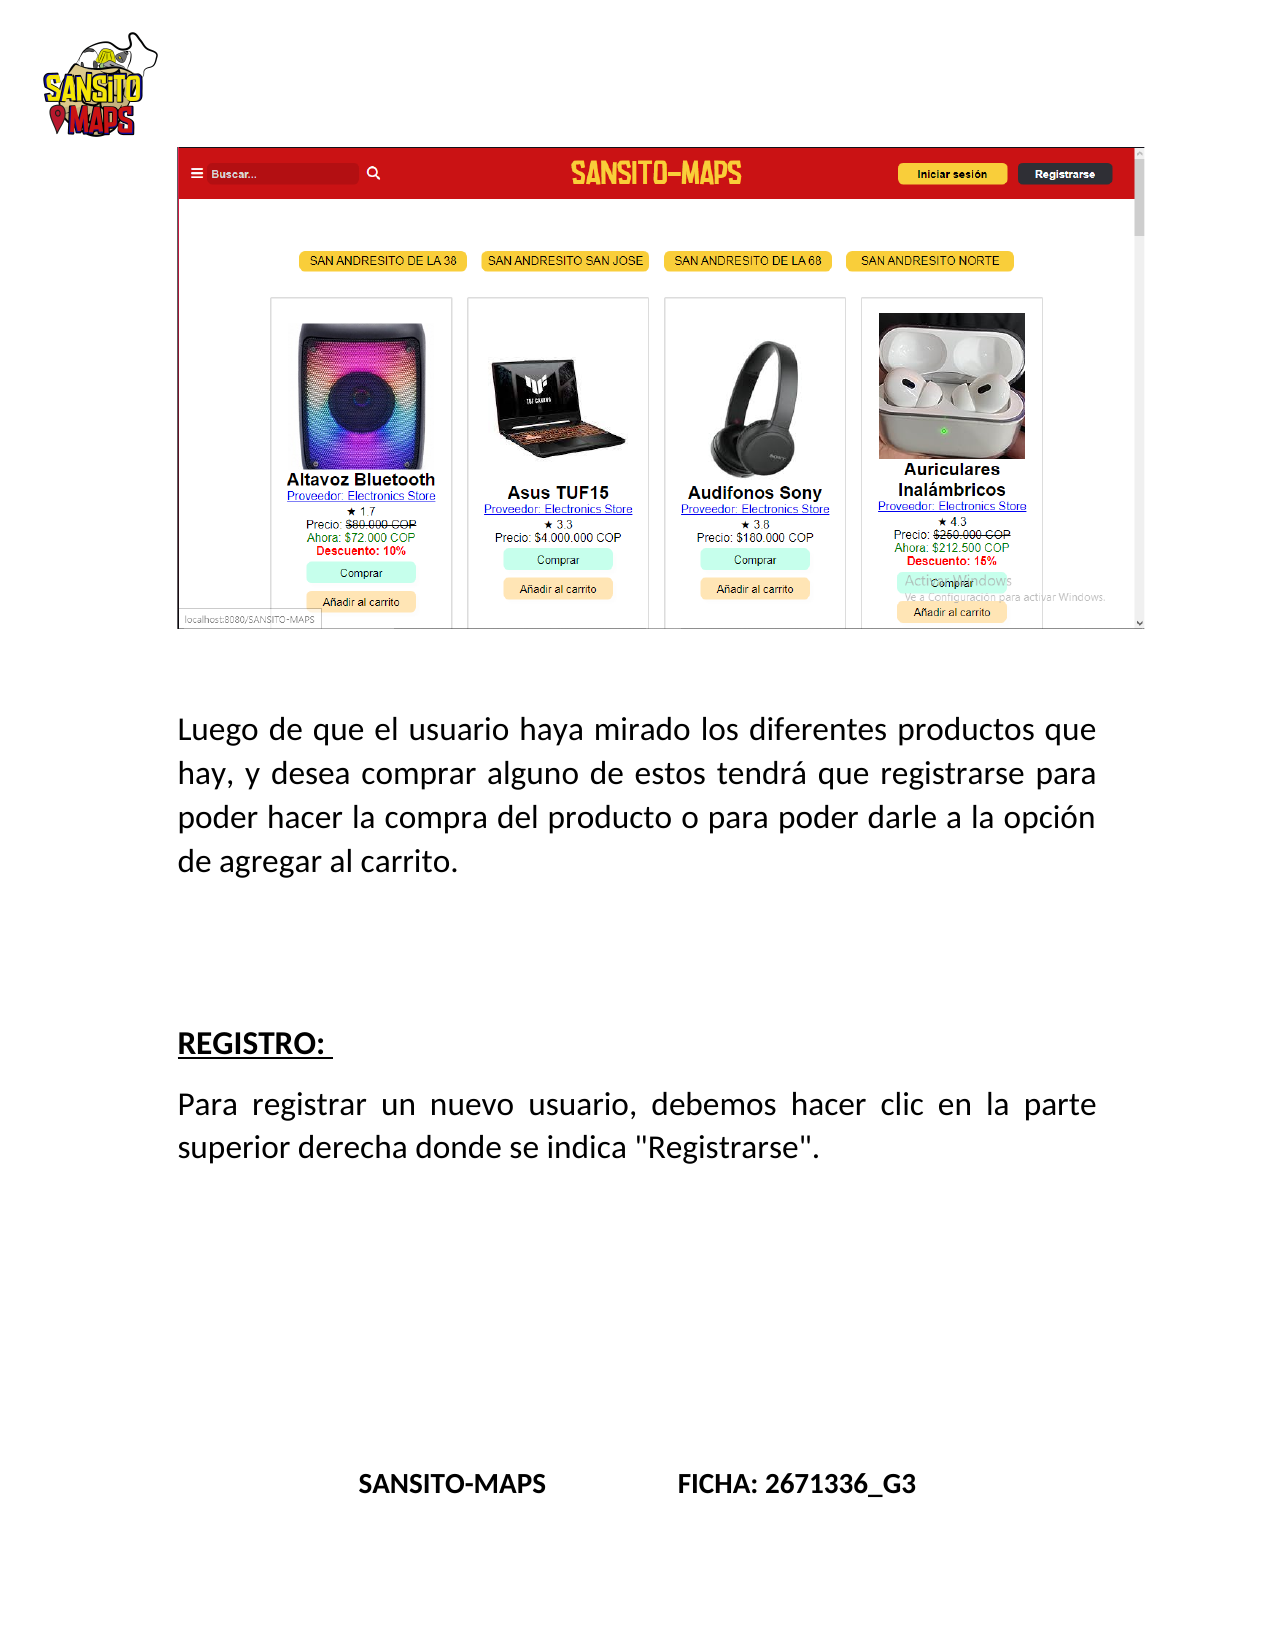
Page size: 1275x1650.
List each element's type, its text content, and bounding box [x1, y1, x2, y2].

text REGISTRO: [177, 1022, 1098, 1063]
text Luego de que el usuario haya mirado los diferentes productos que hay, y desea comprar alguno de estos tendrá que registrarse para poder hacer la compra del producto o para poder darle a la opción de agregar al carrito. [177, 708, 1098, 881]
picture [177, 147, 1145, 629]
picture [41, 31, 159, 138]
text Para registrar un nuevo usuario, debemos hacer clic en la parte superior derecha donde se indica "Registrarse". [177, 1083, 1098, 1167]
